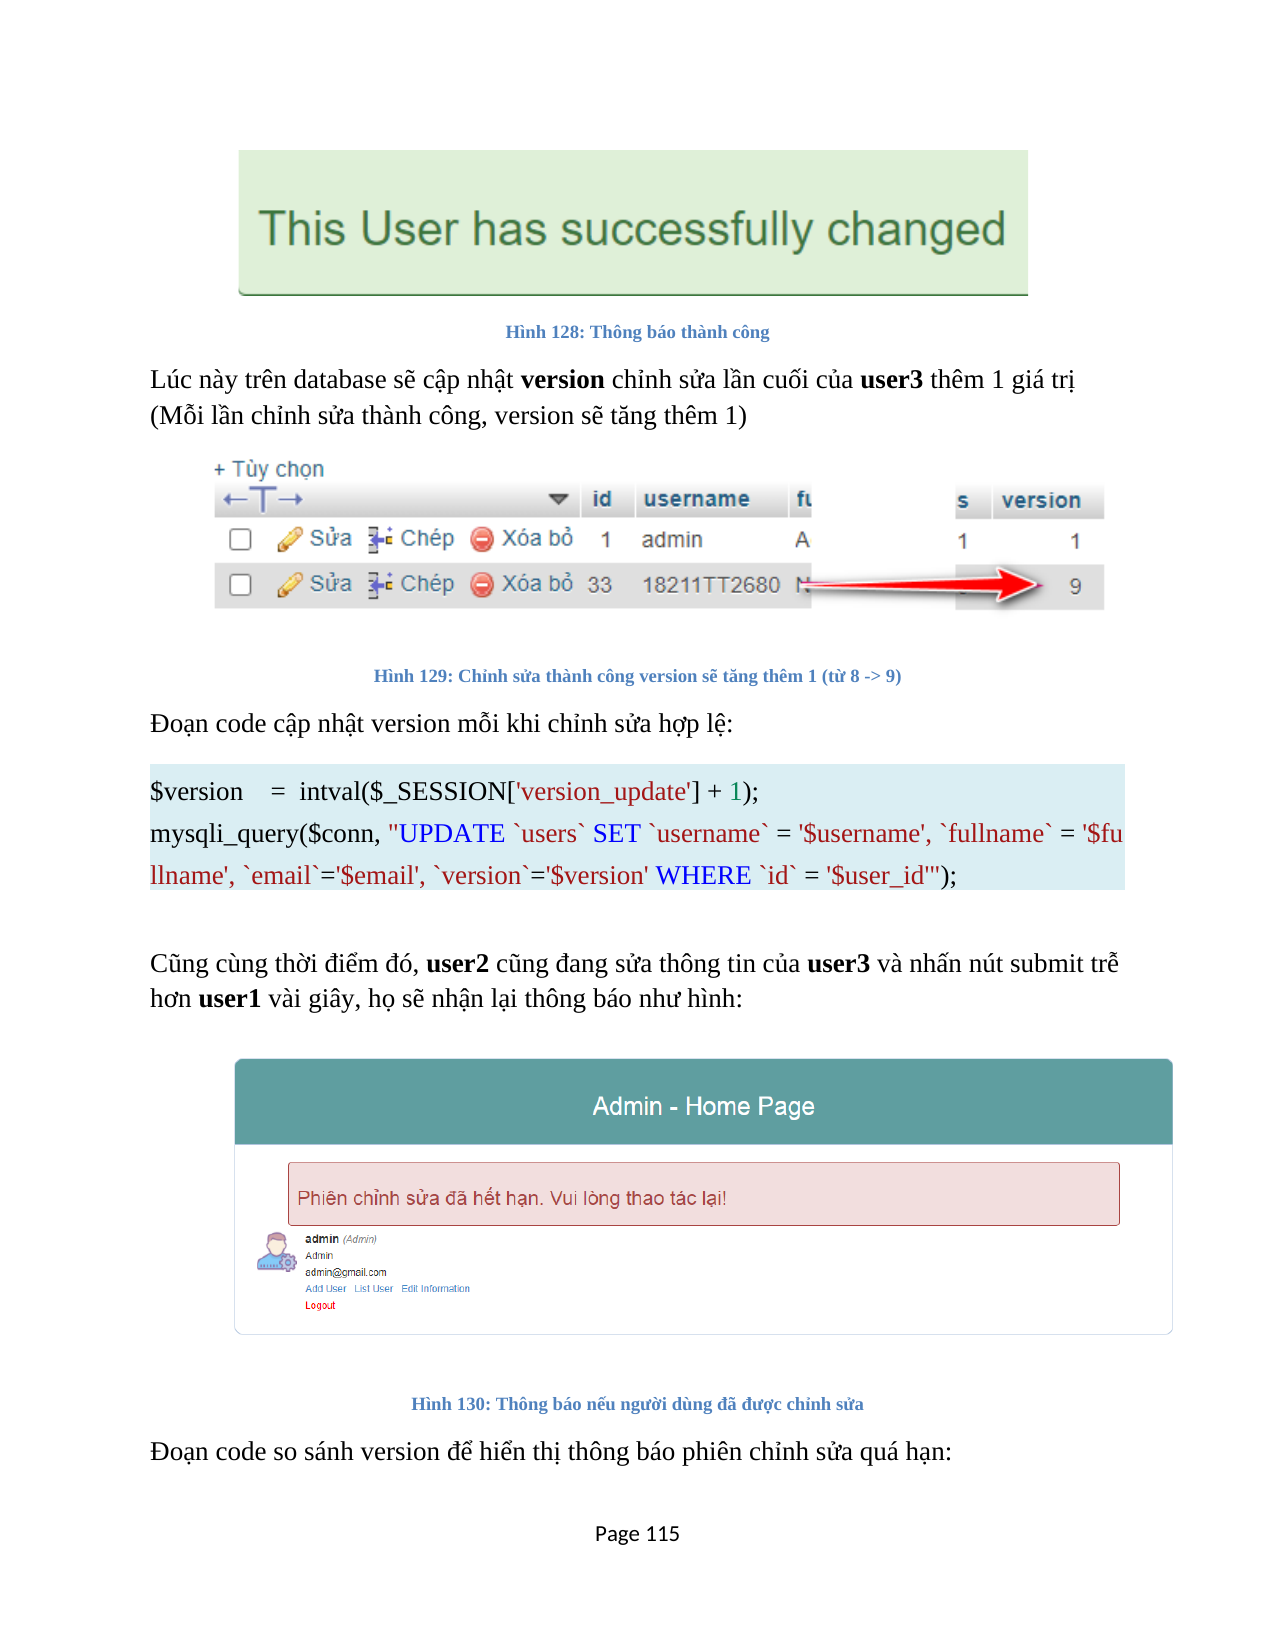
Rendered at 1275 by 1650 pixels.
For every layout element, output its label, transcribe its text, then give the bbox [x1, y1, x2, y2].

text Hình 129: Chỉnh sửa thành công version sẽ tăng thêm 1 (từ 8 -> 9) [150, 665, 1125, 686]
text Hình 128: Thông báo thành công [150, 321, 1125, 342]
text Hình 130: Thông báo nếu người dùng đã được chỉnh sửa [150, 1392, 1125, 1414]
text mysqli_query($conn, "UPDATE `users` SET `username` = '$username', `fullname` = '$fullname', `email`='$email', `version`='$version' WHERE `id` = '$user_id'"); [150, 806, 1125, 890]
picture [225, 1039, 1200, 1368]
text Cũng cùng thời điểm đó, user2 cũng đang sửa thông tin của user3 và nhấn nút submit trễ hơn user1 vài giây, họ sẽ nhận lại thông báo như hình: [150, 947, 1125, 1014]
picture [238, 150, 1029, 296]
text $version = intval($_SESSION['version_update'] + 1); [150, 764, 1125, 806]
text Lúc này trên database sẽ cập nhật version chỉnh sửa lần cuối của user3 thêm 1 giá trị (Mỗi lần chỉnh sửa thành công, version sẽ tăng thêm 1) [150, 363, 1125, 430]
picture [214, 455, 1105, 640]
text Đoạn code cập nhật version mỗi khi chỉnh sửa hợp lệ: [150, 707, 1125, 738]
text Đoạn code so sánh version để hiển thị thông báo phiên chỉnh sửa quá hạn: [150, 1435, 1125, 1466]
